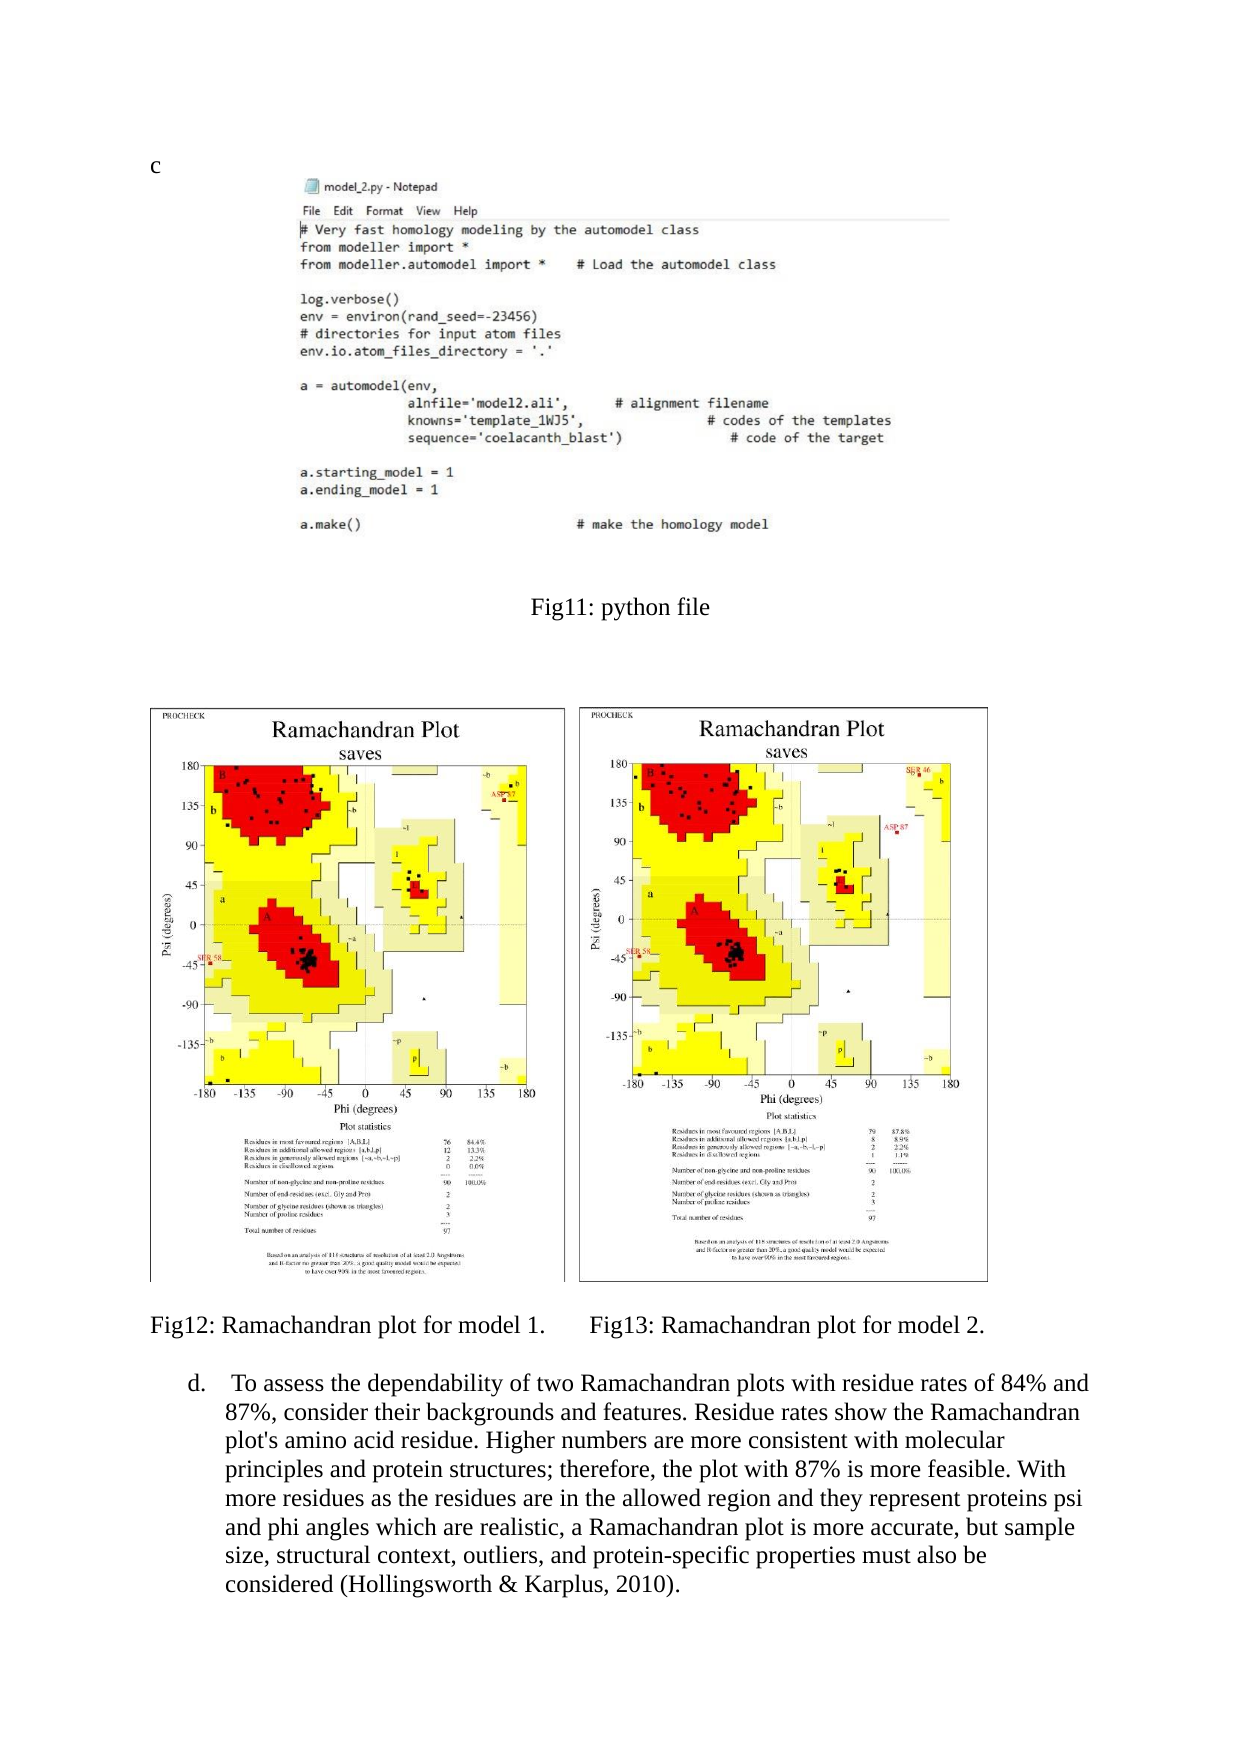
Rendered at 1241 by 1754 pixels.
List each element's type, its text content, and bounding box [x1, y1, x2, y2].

text c [150, 150, 1090, 179]
picture [150, 707, 567, 1282]
text Fig12: Ramachandran plot for model 1. Fig13: Ramachandran plot for model 2. [150, 1311, 1090, 1339]
text Fig11: python file [150, 592, 1090, 621]
picture [579, 707, 988, 1282]
list To assess the dependability of two Ramachandran plots with residue rates of 84% and 87%, consider their backgrounds and features. Residue rates show the Ramachandran plot's amino acid residue. Higher numbers are more consistent with molecular principles and protein structures; therefore, the plot with 87% is more feasible. With more residues as the residues are in the allowed region and they represent proteins psi and phi angles which are realistic, a Ramachandran plot is more accurate, but sample size, structural context, outliers, and protein-specific properties must also be considered. [187, 1368, 1090, 1598]
picture [290, 178, 950, 593]
